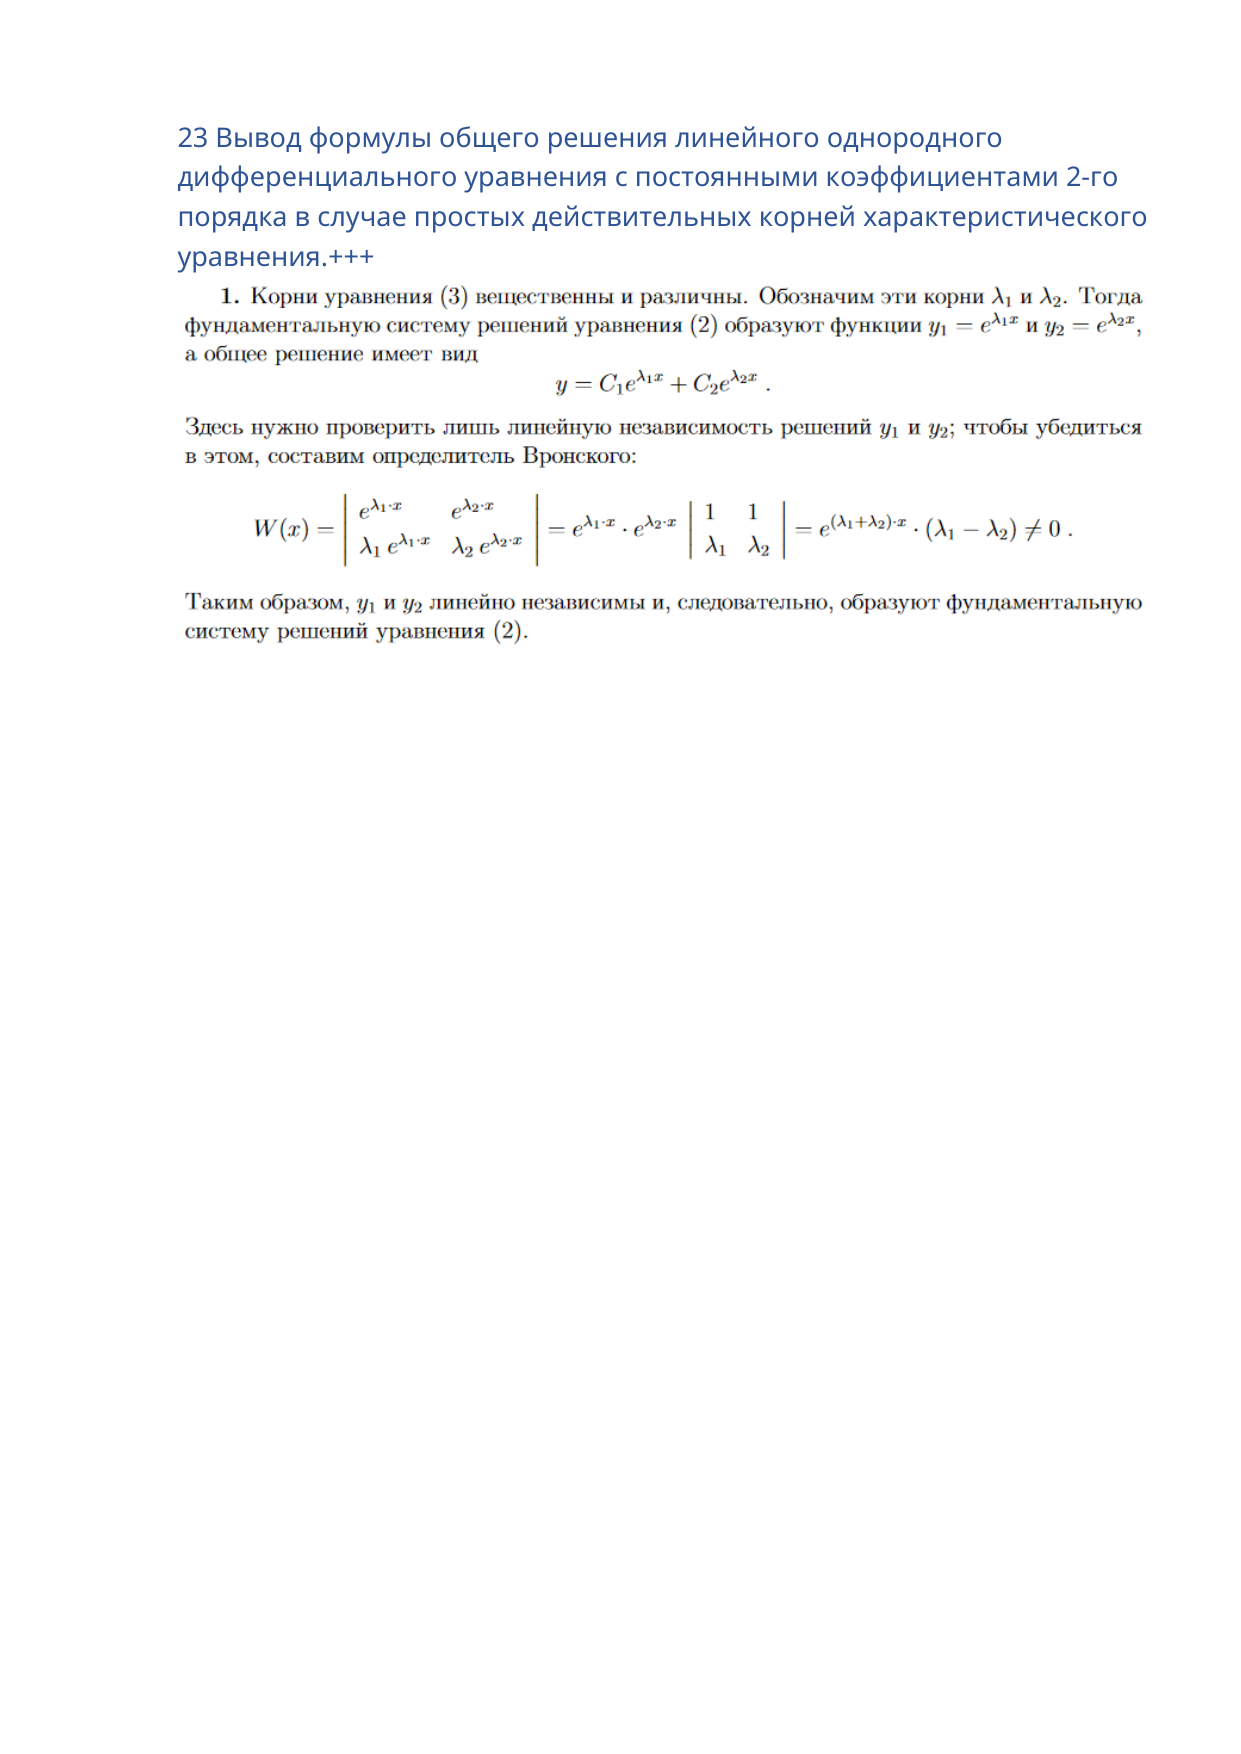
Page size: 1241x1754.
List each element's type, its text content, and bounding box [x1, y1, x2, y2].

picture [177, 277, 1152, 648]
subtitle 23 Вывод формулы общего решения линейного однородного дифференциального уравнения с постоянными коэффициентами 2-го порядка в случае простых действительных корней характеристического уравнения.+++ [177, 118, 1152, 274]
